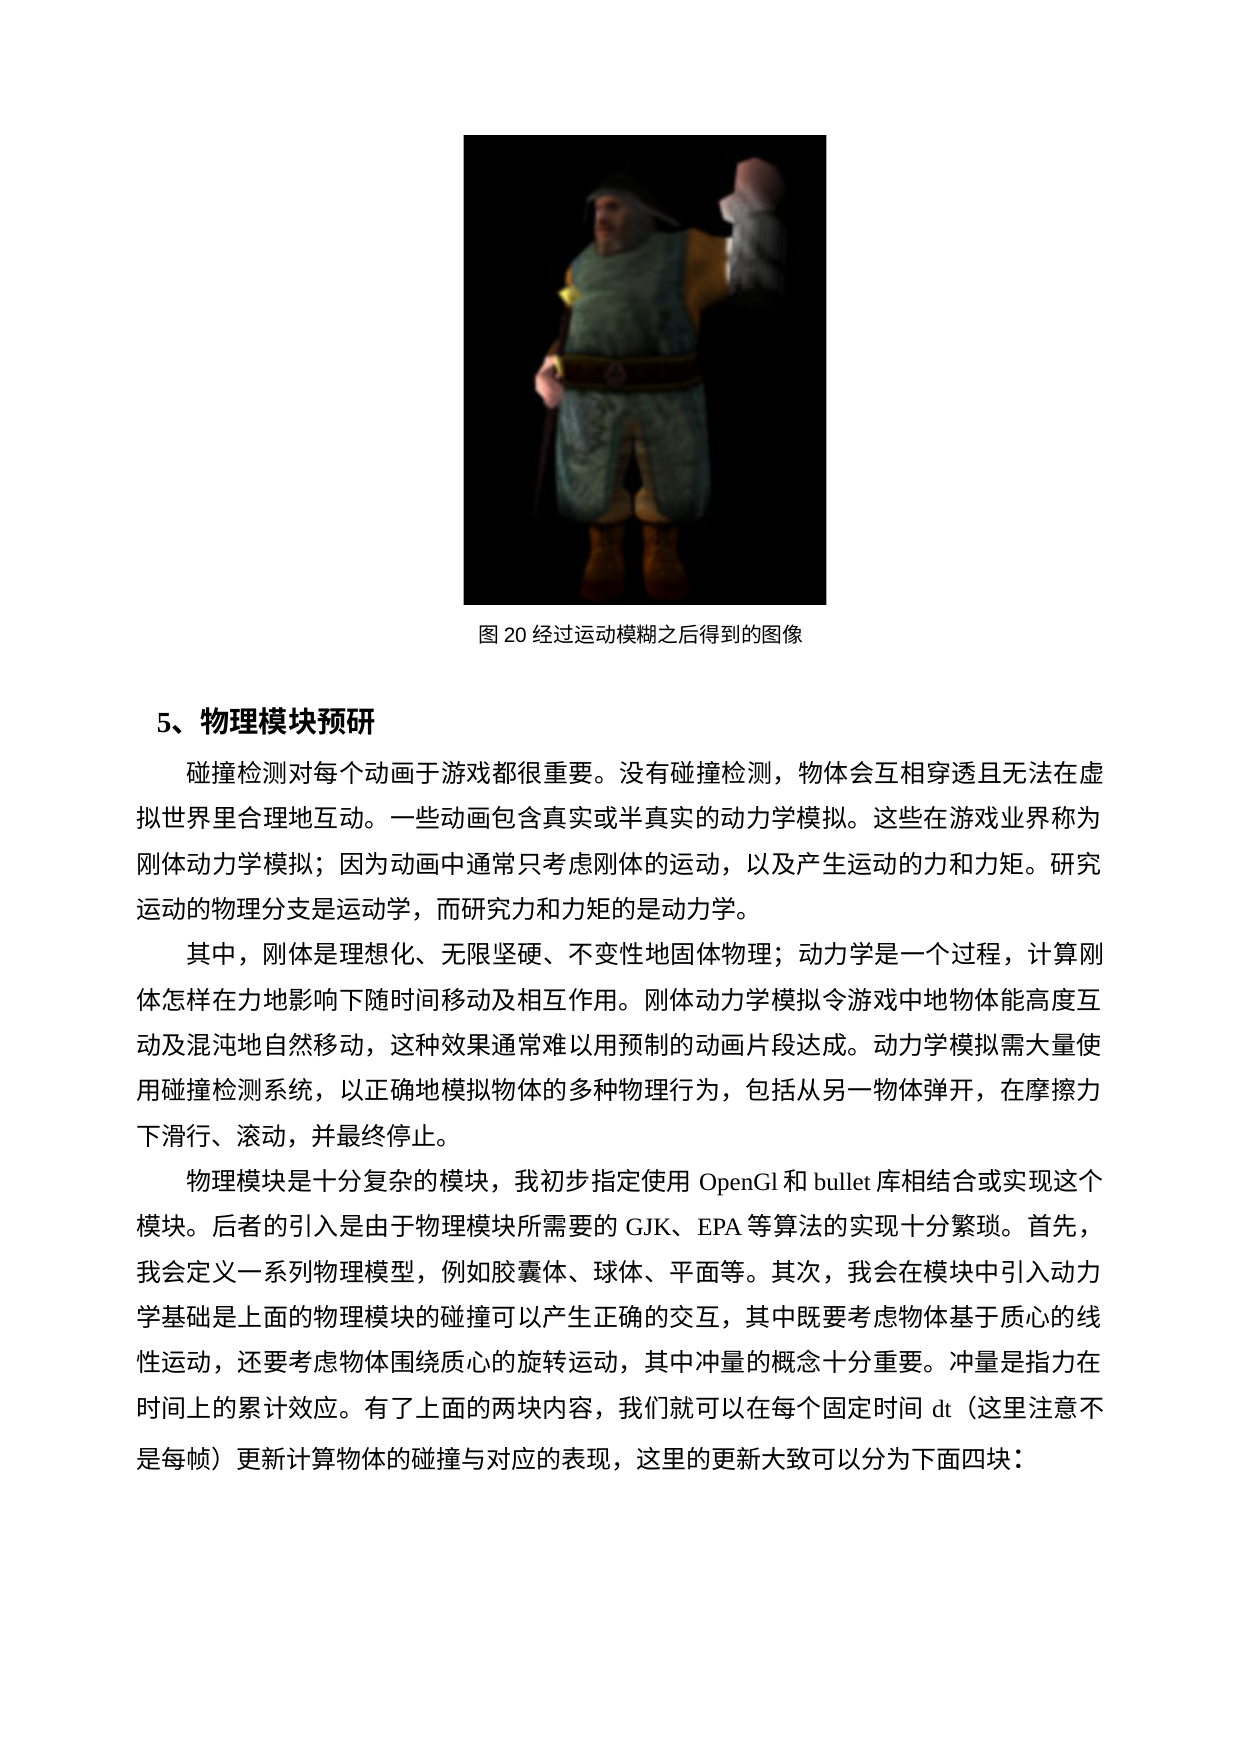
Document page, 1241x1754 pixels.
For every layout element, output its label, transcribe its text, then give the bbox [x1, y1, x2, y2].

picture [463, 135, 827, 605]
text 物理模块是十分复杂的模块，我初步指定使用OpenGl和bullet库相结合或实现这个模块。后者的引入是由于物理模块所需要的GJK、EPA等算法的实现十分繁琐。首先，我会定义一系列物理模型，例如胶囊体、球体、平面等。其次，我会在模块中引入动力学基础是上面的物理模块的碰撞可以产生正确的交互，其中既要考虑物体基于质心的线性运动，还要考虑物体围绕质心的旋转运动，其中冲量的概念十分重要。冲量是指力在时间上的累计效应。有了上面的两块内容，我们就可以在每个固定时间dt（这里注意不是每帧）更新计算物体的碰撞与对应的表现，这里的更新大致可以分为下面四块： [136, 1161, 1104, 1477]
text 图20 经过运动模糊之后得到的图像 [136, 618, 1104, 648]
text 其中，刚体是理想化、无限坚硬、不变性地固体物理；动力学是一个过程，计算刚体怎样在力地影响下随时间移动及相互作用。刚体动力学模拟令游戏中地物体能高度互动及混沌地自然移动，这种效果通常难以用预制的动画片段达成。动力学模拟需大量使用碰撞检测系统，以正确地模拟物体的多种物理行为，包括从另一物体弹开，在摩擦力下滑行、滚动，并最终停止。 [136, 935, 1104, 1152]
text 碰撞检测对每个动画于游戏都很重要。没有碰撞检测，物体会互相穿透且无法在虚拟世界里合理地互动。一些动画包含真实或半真实的动力学模拟。这些在游戏业界称为刚体动力学模拟；因为动画中通常只考虑刚体的运动，以及产生运动的力和力矩。研究运动的物理分支是运动学，而研究力和力矩的是动力学。 [136, 754, 1104, 926]
